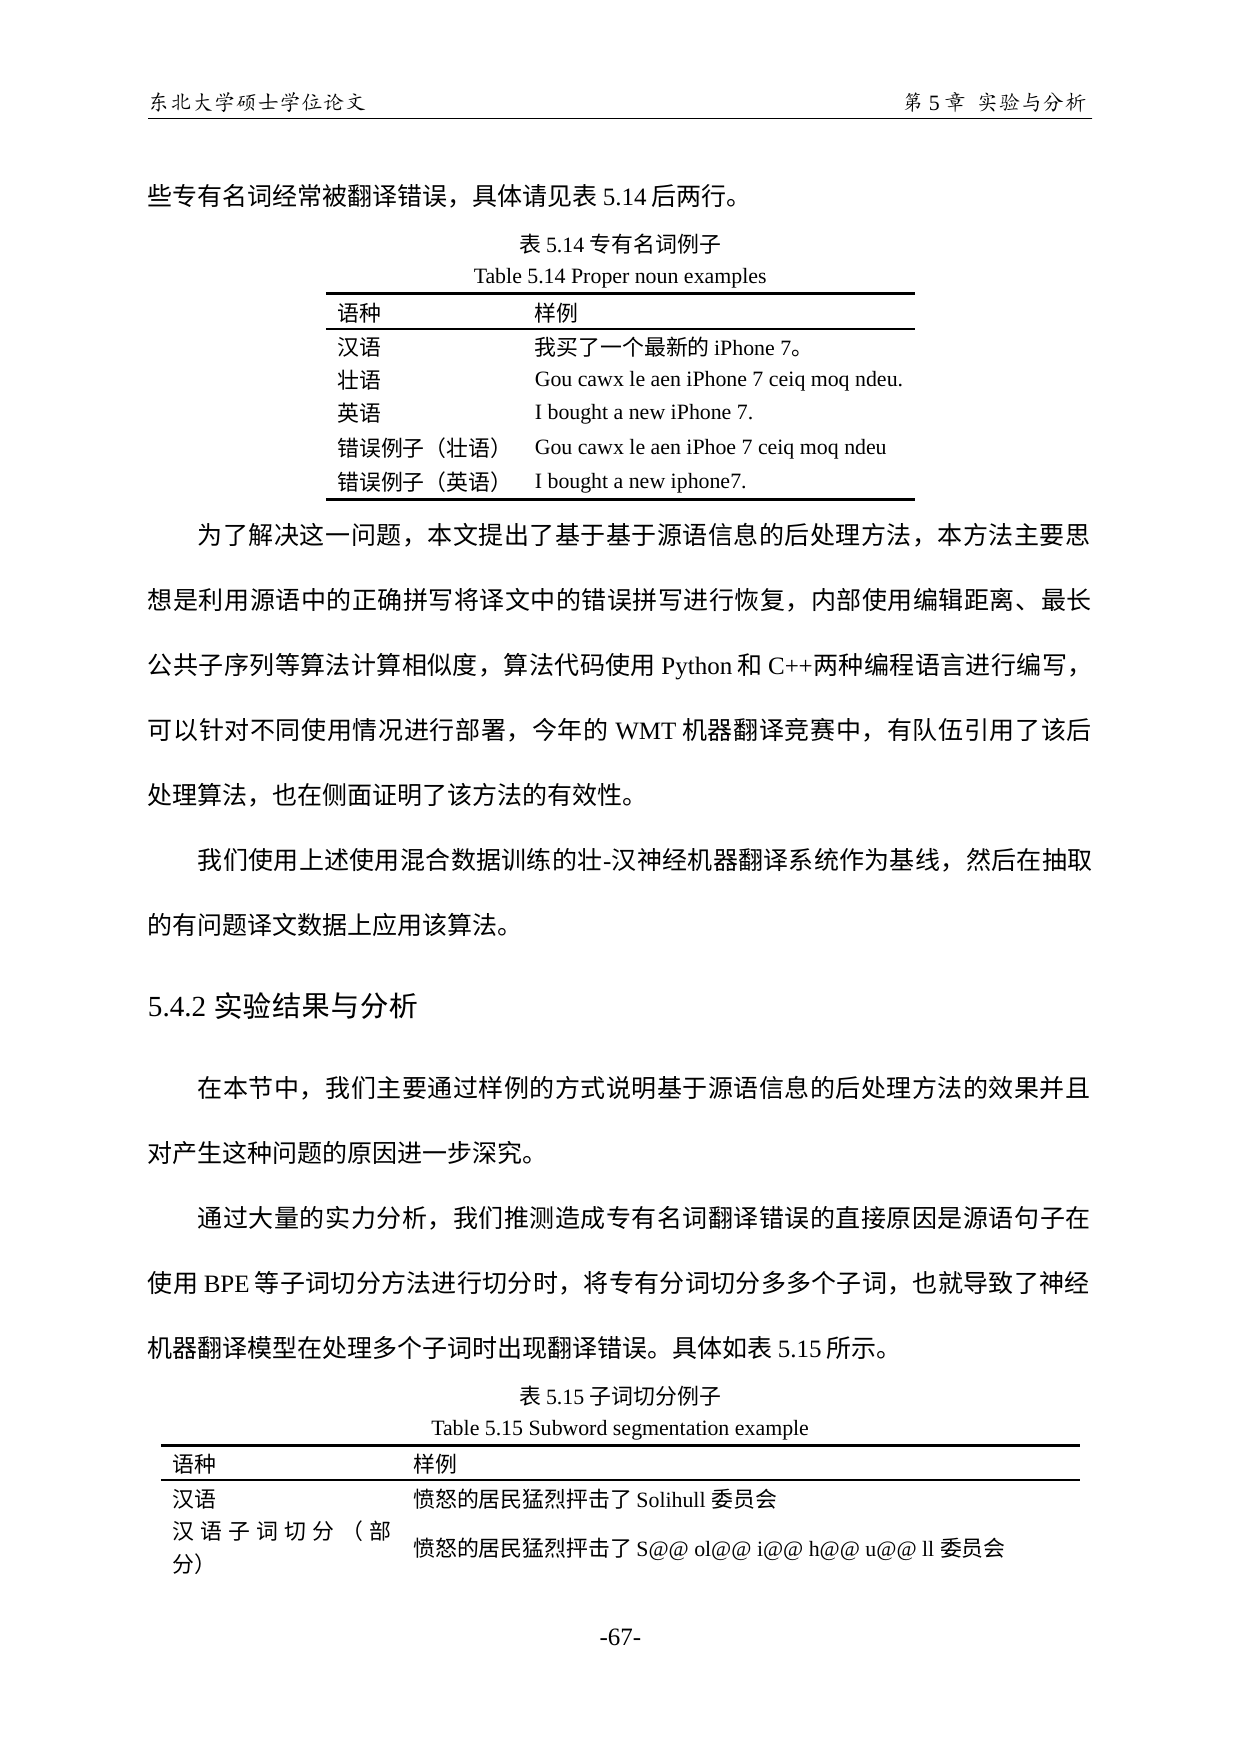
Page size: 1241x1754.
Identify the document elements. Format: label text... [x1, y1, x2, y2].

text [148, 162, 1092, 227]
table_header 语种 [326, 295, 523, 328]
text 表5.15 子词切分例子 [148, 1379, 1092, 1411]
table_cell 我买了一个最新的iPhone 7。 [523, 330, 914, 362]
text 表5.14 专有名词例子 [148, 227, 1092, 259]
text Table 5.15 Subword segmentation example [148, 1411, 1092, 1444]
text 我们使用上述使用混合数据训练的壮-汉神经机器翻译系统作为基线，然后在抽取的有问题译文数据上应用该算法。 [148, 826, 1092, 956]
table_cell 英语 [326, 395, 523, 429]
table_header 样例 [402, 1447, 1079, 1479]
text 为了解决这一问题，本文提出了基于基于源语信息的后处理方法，本方法主要思想是利用源语中的正确拼写将译文中的错误拼写进行恢复，内部使用编辑距离、最长公共子序列等算法计算相似度，算法代码使用Python和C++两种编程语言进行编写，可以针对不同使用情况进行部署，今年的WMT机器翻译竞赛中，有队伍引用了该后处理算法，也在侧面证明了该方法的有效性。 [148, 501, 1092, 826]
text Table 5.14 Proper noun examples [148, 259, 1092, 292]
table_cell 错误例子（壮语） [326, 429, 523, 464]
table_cell 错误例子（英语） [326, 464, 523, 498]
table_cell 汉语 [326, 330, 523, 362]
table_cell 汉语 [161, 1481, 402, 1514]
text 通过大量的实力分析，我们推测造成专有名词翻译错误的直接原因是源语句子在使用BPE等子词切分方法进行切分时，将专有分词切分多多个子词，也就导致了神经机器翻译模型在处理多个子词时出现翻译错误。具体如表5.15所示。 [148, 1184, 1092, 1379]
table_cell Gou cawx le aen iPhoe 7 ceiq moq ndeu [523, 429, 914, 464]
table_cell 愤怒的居民猛烈抨击了Solihull 委员会 [402, 1481, 1079, 1514]
text 在本节中，我们主要通过样例的方式说明基于源语信息的后处理方法的效果并且对产生这种问题的原因进一步深究。 [148, 1054, 1092, 1184]
table_cell Gou cawx le aen iPhone 7 ceiq moq ndeu. [523, 362, 914, 395]
table_cell I bought a new iphone7. [523, 464, 914, 498]
table_header 语种 [161, 1447, 402, 1479]
table_cell 汉语子词切分（部分） [161, 1514, 402, 1579]
table_cell 愤怒的居民猛烈抨击了S@@ ol@@ i@@ h@@ u@@ ll 委员会 [402, 1514, 1079, 1579]
table_cell I bought a new iPhone 7. [523, 395, 914, 429]
text 5.4.2 实验结果与分析 [148, 972, 1092, 1037]
table_header 样例 [523, 295, 914, 328]
table_cell 壮语 [326, 362, 523, 395]
